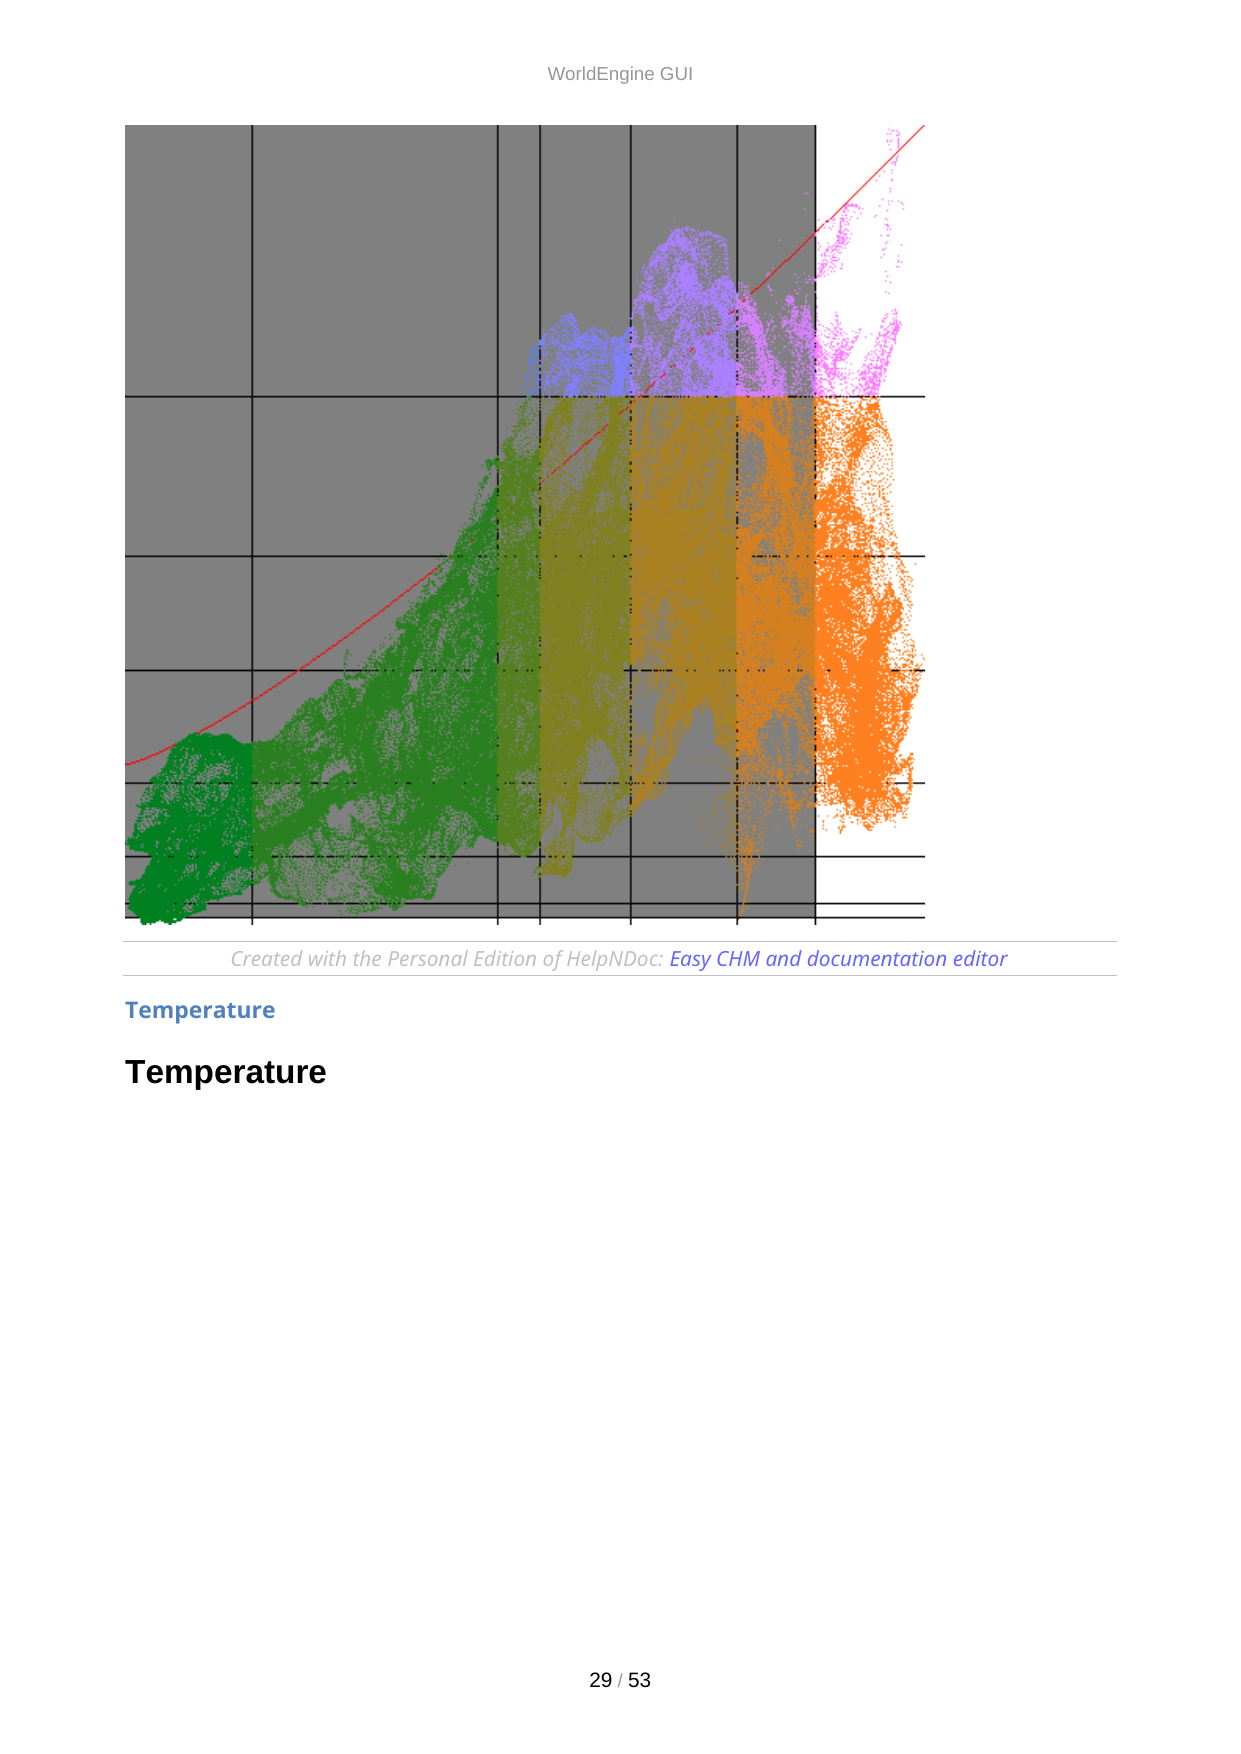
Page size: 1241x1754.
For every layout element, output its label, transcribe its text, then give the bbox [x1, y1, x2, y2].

text Temperature [123, 992, 1117, 1027]
picture [125, 125, 926, 925]
subtitle Temperature [125, 1052, 1115, 1091]
text Created with the Personal Edition of HelpNDoc: Easy CHM and documentation editor [123, 942, 1117, 975]
